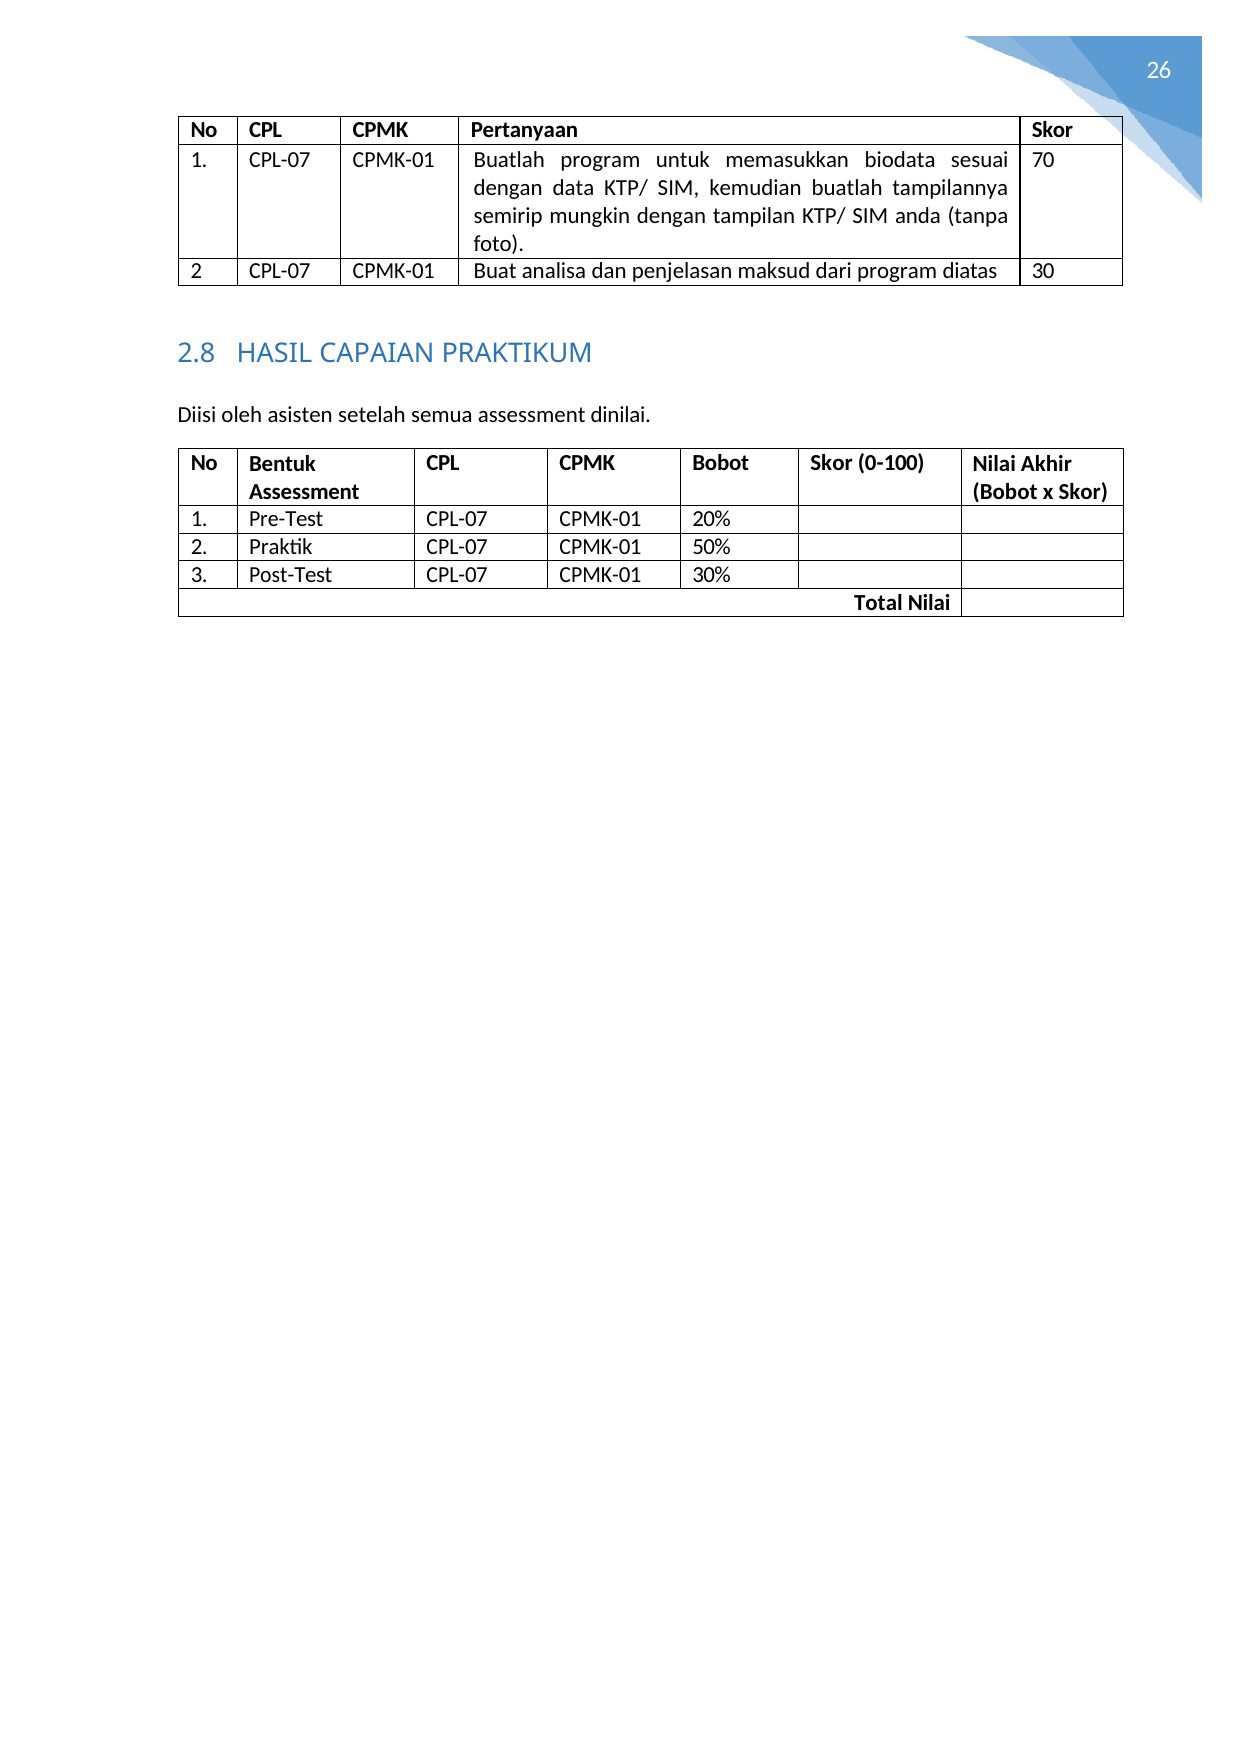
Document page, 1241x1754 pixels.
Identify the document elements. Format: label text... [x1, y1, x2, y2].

table_cell CPL-07 [415, 534, 547, 560]
table_cell Praktik [238, 534, 414, 560]
text Diisi oleh asisten setelah semua assessment dinilai. [177, 401, 1223, 429]
table_cell Post-Test [238, 561, 414, 588]
table_cell Buatlah program untuk memasukkan biodata sesuai dengan data KTP/ SIM, kemudian buatlah tampilannya semirip mungkin dengan tampilan KTP/ SIM anda (tanpa foto). [459, 145, 1019, 258]
table_header CPL [415, 449, 547, 505]
table_cell 30 [1021, 259, 1122, 285]
table_cell [799, 506, 961, 532]
table_cell 3. [179, 561, 237, 588]
table_cell 70 [1021, 145, 1122, 258]
table_cell CPMK-01 [548, 506, 680, 532]
table_cell 30% [681, 561, 798, 588]
table_cell Total Nilai [179, 589, 961, 616]
table_cell CPMK-01 [548, 561, 680, 588]
table_cell 1. [179, 506, 237, 532]
table_cell 1. [179, 145, 237, 258]
table_header Pertanyaan [459, 117, 1019, 144]
table_cell CPL-07 [238, 259, 340, 285]
table_cell 20% [681, 506, 798, 532]
table_cell [962, 561, 1123, 588]
table_header No [179, 117, 237, 144]
picture [961, 36, 1203, 205]
table_header Bobot [681, 449, 798, 505]
table_cell 50% [681, 534, 798, 560]
table_cell CPMK-01 [548, 534, 680, 560]
table_cell [799, 561, 961, 588]
table_cell [799, 534, 961, 560]
table_cell CPL-07 [415, 506, 547, 532]
table_header No [179, 449, 237, 505]
table_cell Buat analisa dan penjelasan maksud dari program diatas [459, 259, 1019, 285]
table_cell CPL-07 [238, 145, 340, 258]
table_cell Pre-Test [238, 506, 414, 532]
table_cell [962, 589, 1123, 616]
table_cell 2. [179, 534, 237, 560]
table_cell 2 [179, 259, 237, 285]
table_header CPMK [548, 449, 680, 505]
table_cell [962, 534, 1123, 560]
table_header Skor (0-100) [799, 449, 961, 505]
table_header CPL [238, 117, 340, 144]
table_cell CPL-07 [415, 561, 547, 588]
table_cell [962, 506, 1123, 532]
table_header Nilai Akhir (Bobot x Skor) [962, 449, 1123, 505]
table_cell CPMK-01 [341, 145, 458, 258]
table_header Bentuk Assessment [238, 449, 414, 505]
table_header CPMK [341, 117, 458, 144]
subtitle HASIL CAPAIAN PRAKTIKUM [177, 333, 1223, 370]
table_header Skor [1021, 117, 1122, 144]
table_cell CPMK-01 [341, 259, 458, 285]
